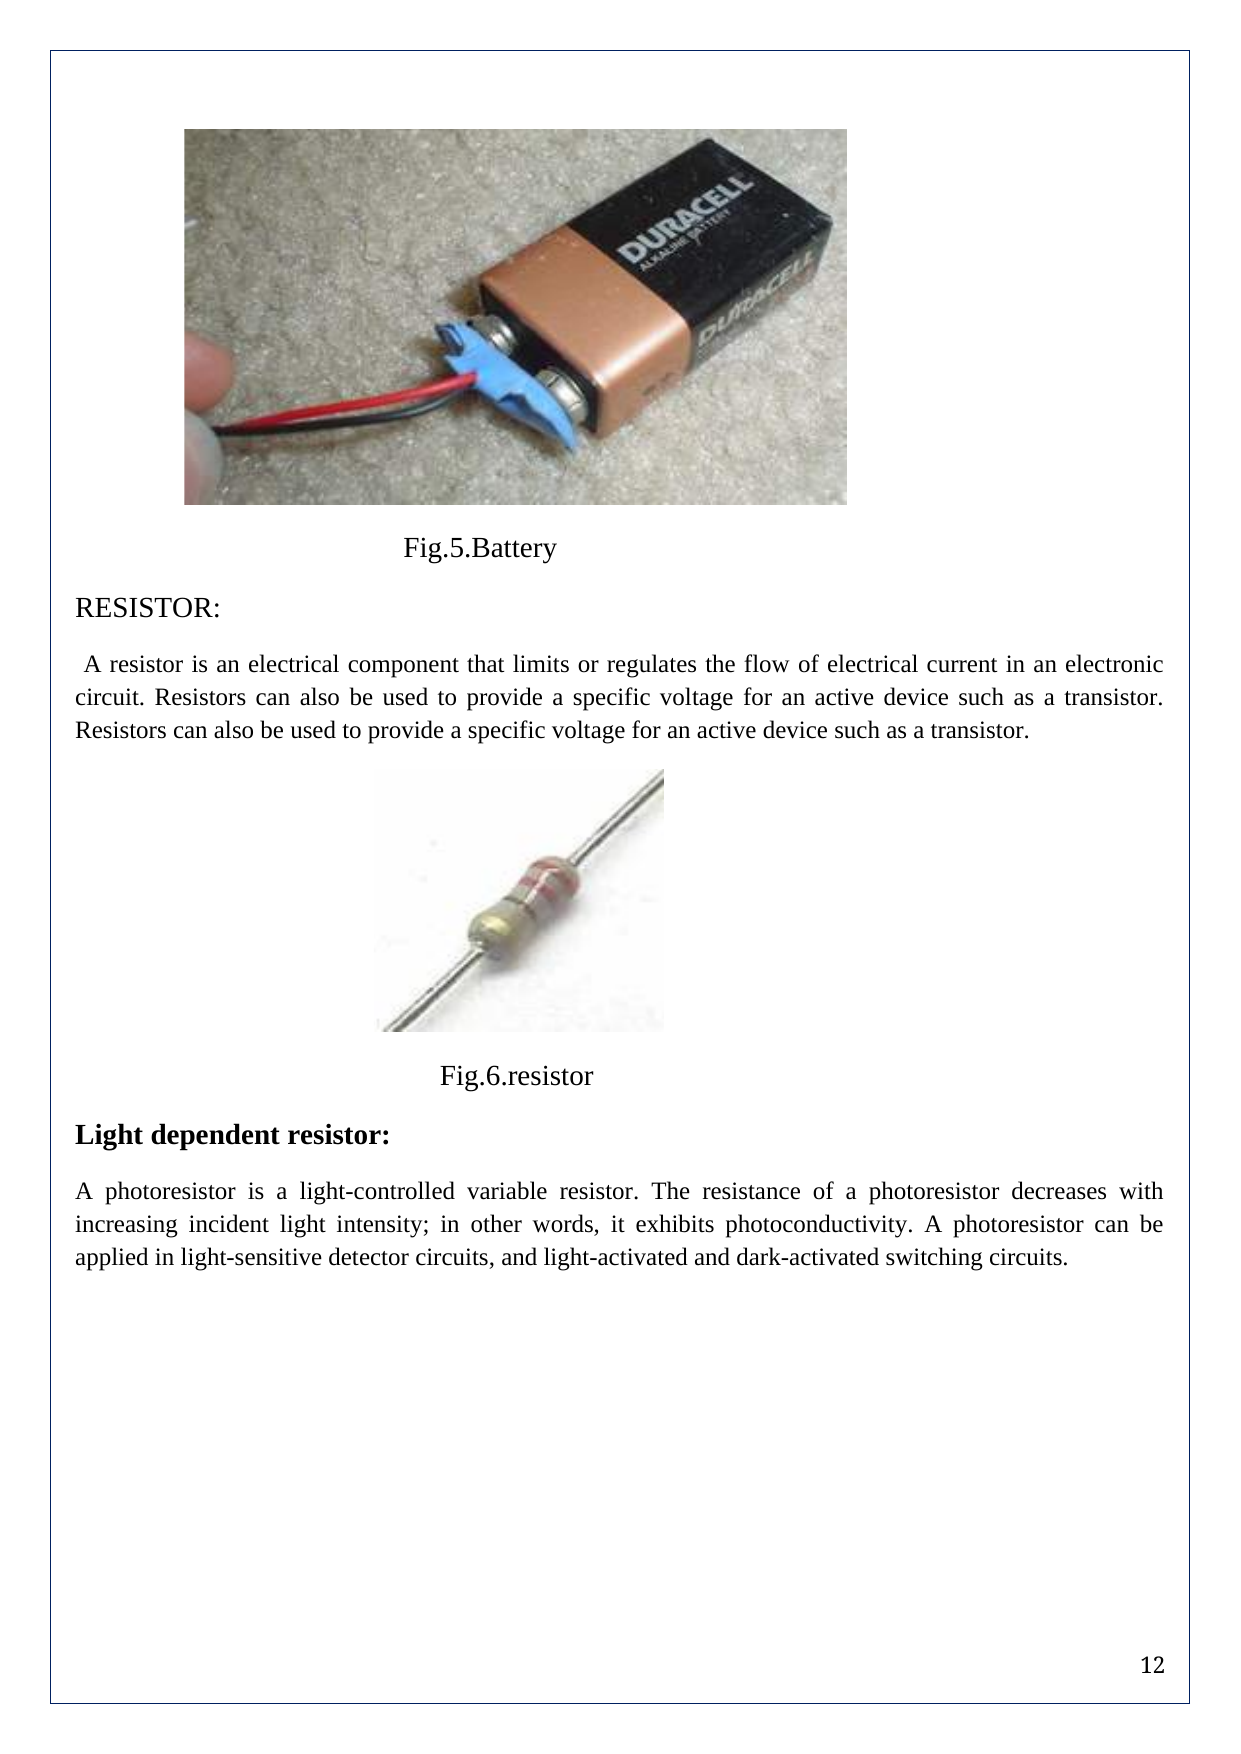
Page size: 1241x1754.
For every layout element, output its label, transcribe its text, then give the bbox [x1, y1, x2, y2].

text A photoresistor is a light-controlled variable resistor. The resistance of a photoresistor decreases with increasing incident light intensity; in other words, it exhibits photoconductivity. A photoresistor can be applied in light-sensitive detector circuits, and light-activated and dark-activated switching circuits. [75, 1176, 1165, 1271]
text RESISTOR: [75, 590, 1165, 623]
picture [184, 129, 847, 505]
picture [373, 769, 664, 1032]
text Light dependent resistor: [75, 1117, 1165, 1151]
text Fig.5.Battery [75, 531, 1165, 564]
text Fig.6.resistor [75, 1058, 1165, 1091]
text A resistor is an electrical component that limits or regulates the flow of electrical current in an electronic circuit. Resistors can also be used to provide a specific voltage for an active device such as a transistor. Resistors can also be used to provide a specific voltage for an active device such as a transistor. [75, 649, 1165, 744]
